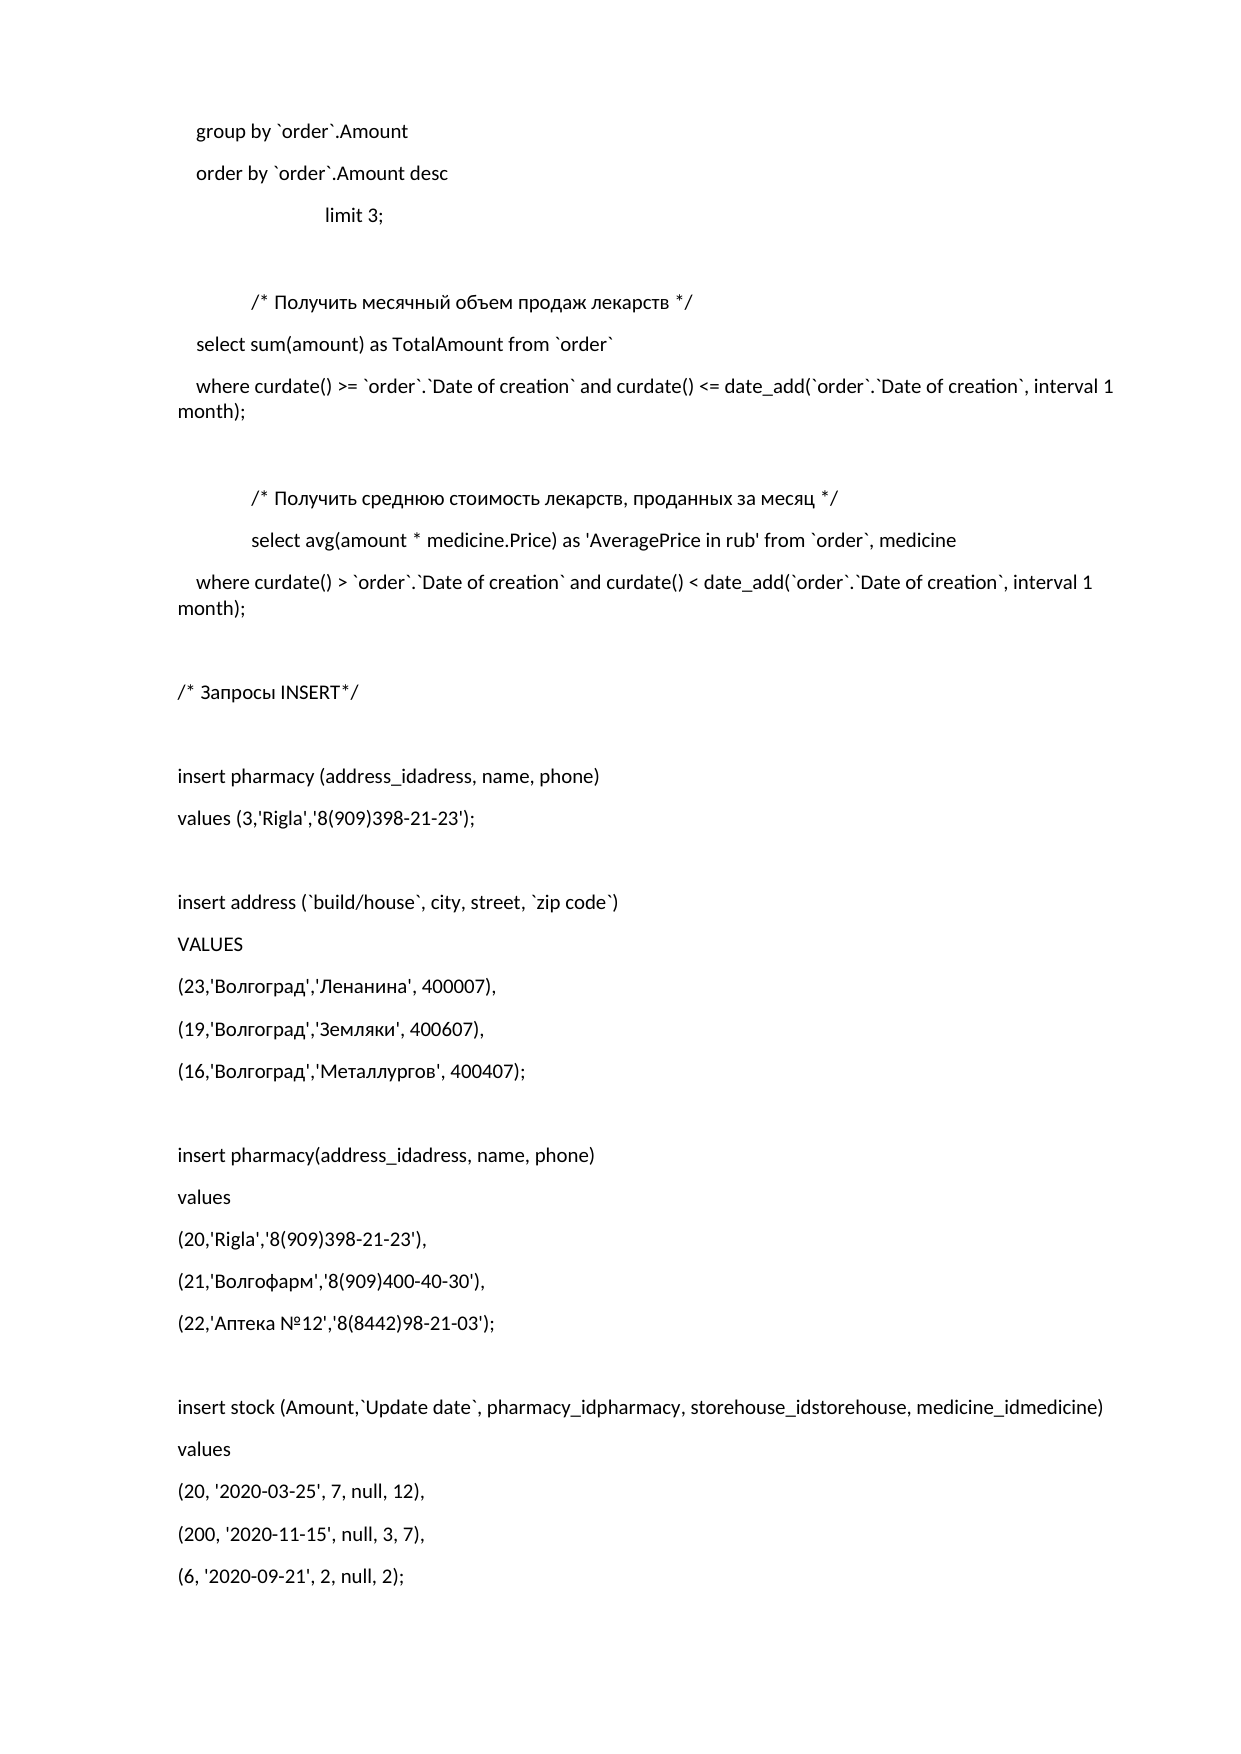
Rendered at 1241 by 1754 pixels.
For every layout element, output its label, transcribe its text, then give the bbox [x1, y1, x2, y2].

text (23,'Волгоград','Ленанина', 400007), [177, 974, 1152, 999]
text values (3,'Rigla','8(909)398-21-23'); [177, 805, 1152, 831]
text group by `order`.Amount [177, 118, 1152, 143]
text insert pharmacy (address_idadress, name, phone) [177, 763, 1152, 789]
text insert address (`build/house`, city, street, `zip code`) [177, 889, 1152, 915]
text (20,'Rigla','8(909)398-21-23'), [177, 1226, 1152, 1252]
text order by `order`.Amount desc [177, 160, 1152, 186]
text insert pharmacy(address_idadress, name, phone) [177, 1142, 1152, 1167]
text /* Получить месячный объем продаж лекарств */ [177, 289, 1152, 314]
text /* Запросы INSERT*/ [177, 679, 1152, 704]
text limit 3; [177, 202, 1152, 228]
text insert stock (Amount,`Update date`, pharmacy_idpharmacy, storehouse_idstorehouse, medicine_idmedicine) [177, 1394, 1152, 1420]
text /* Получить среднюю стоимость лекарств, проданных за месяц */ [177, 485, 1152, 511]
text (19,'Волгоград','Земляки', 400607), [177, 1016, 1152, 1041]
text where curdate() >= `order`.`Date of creation` and curdate() <= date_add(`order`.`Date of creation`, interval 1 month); [177, 373, 1152, 424]
text (6, '2020-09-21', 2, null, 2); [177, 1563, 1152, 1588]
text values [177, 1184, 1152, 1209]
text (20, '2020-03-25', 7, null, 12), [177, 1479, 1152, 1504]
text select avg(amount * medicine.Price) as 'AveragePrice in rub' from `order`, medicine [177, 527, 1152, 553]
text where curdate() > `order`.`Date of creation` and curdate() < date_add(`order`.`Date of creation`, interval 1 month); [177, 569, 1152, 620]
text (16,'Волгоград','Металлургов', 400407); [177, 1058, 1152, 1083]
text VALUES [177, 932, 1152, 957]
text (22,'Аптека №12','8(8442)98-21-03'); [177, 1310, 1152, 1336]
text (200, '2020-11-15', null, 3, 7), [177, 1521, 1152, 1546]
text (21,'Волгофарм','8(909)400-40-30'), [177, 1268, 1152, 1294]
text select sum(amount) as TotalAmount from `order` [177, 331, 1152, 357]
text values [177, 1437, 1152, 1462]
